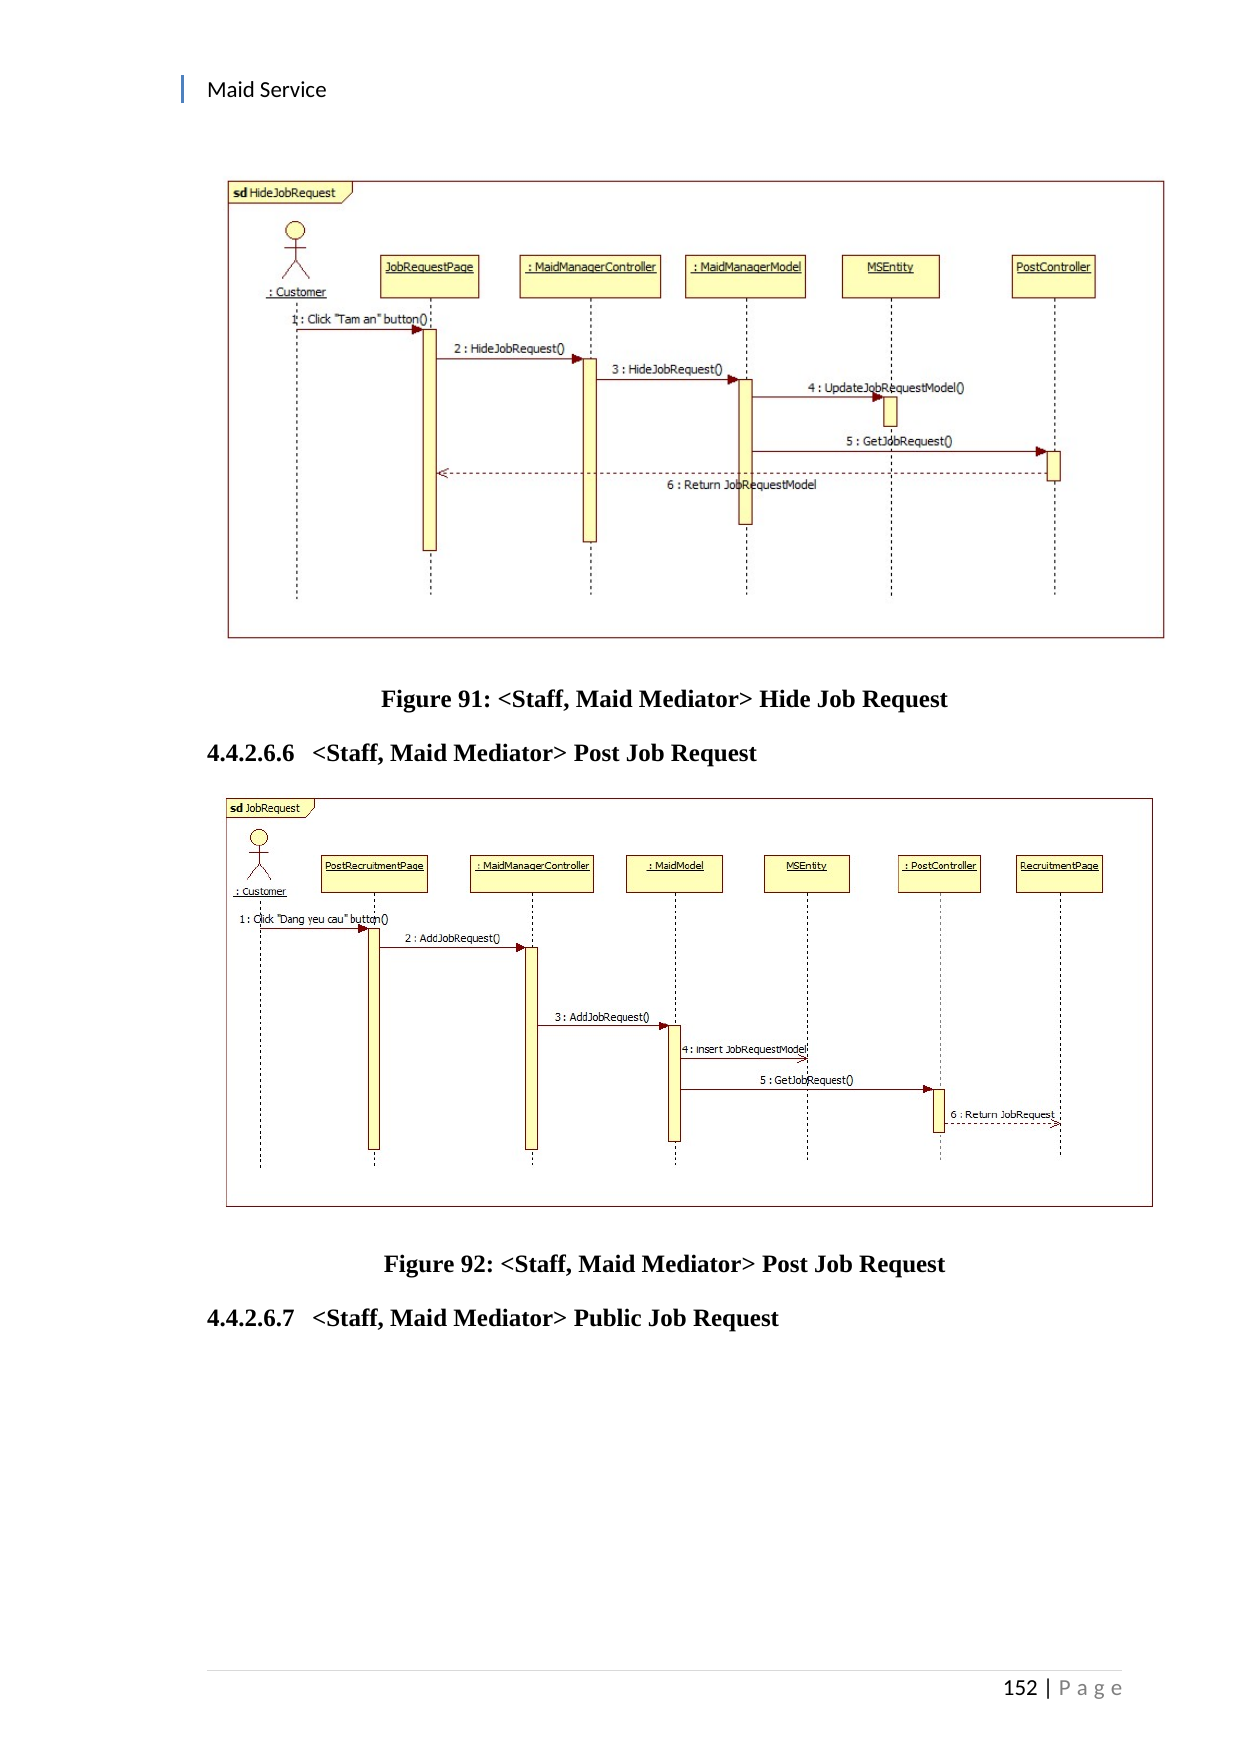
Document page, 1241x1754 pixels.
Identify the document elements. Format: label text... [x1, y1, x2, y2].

subtitle Figure 90: <Staff, Maid Mediator> Hide Job Request [207, 684, 1122, 713]
picture [206, 160, 1184, 659]
subtitle Figure 91: <Staff, Maid Mediator> Post Job Request [207, 1249, 1122, 1278]
subtitle <Staff, Maid Mediator> Public Job Request [207, 1303, 1122, 1332]
subtitle <Staff, Maid Mediator> Post Job Request [207, 738, 1122, 766]
picture [206, 778, 1171, 1225]
